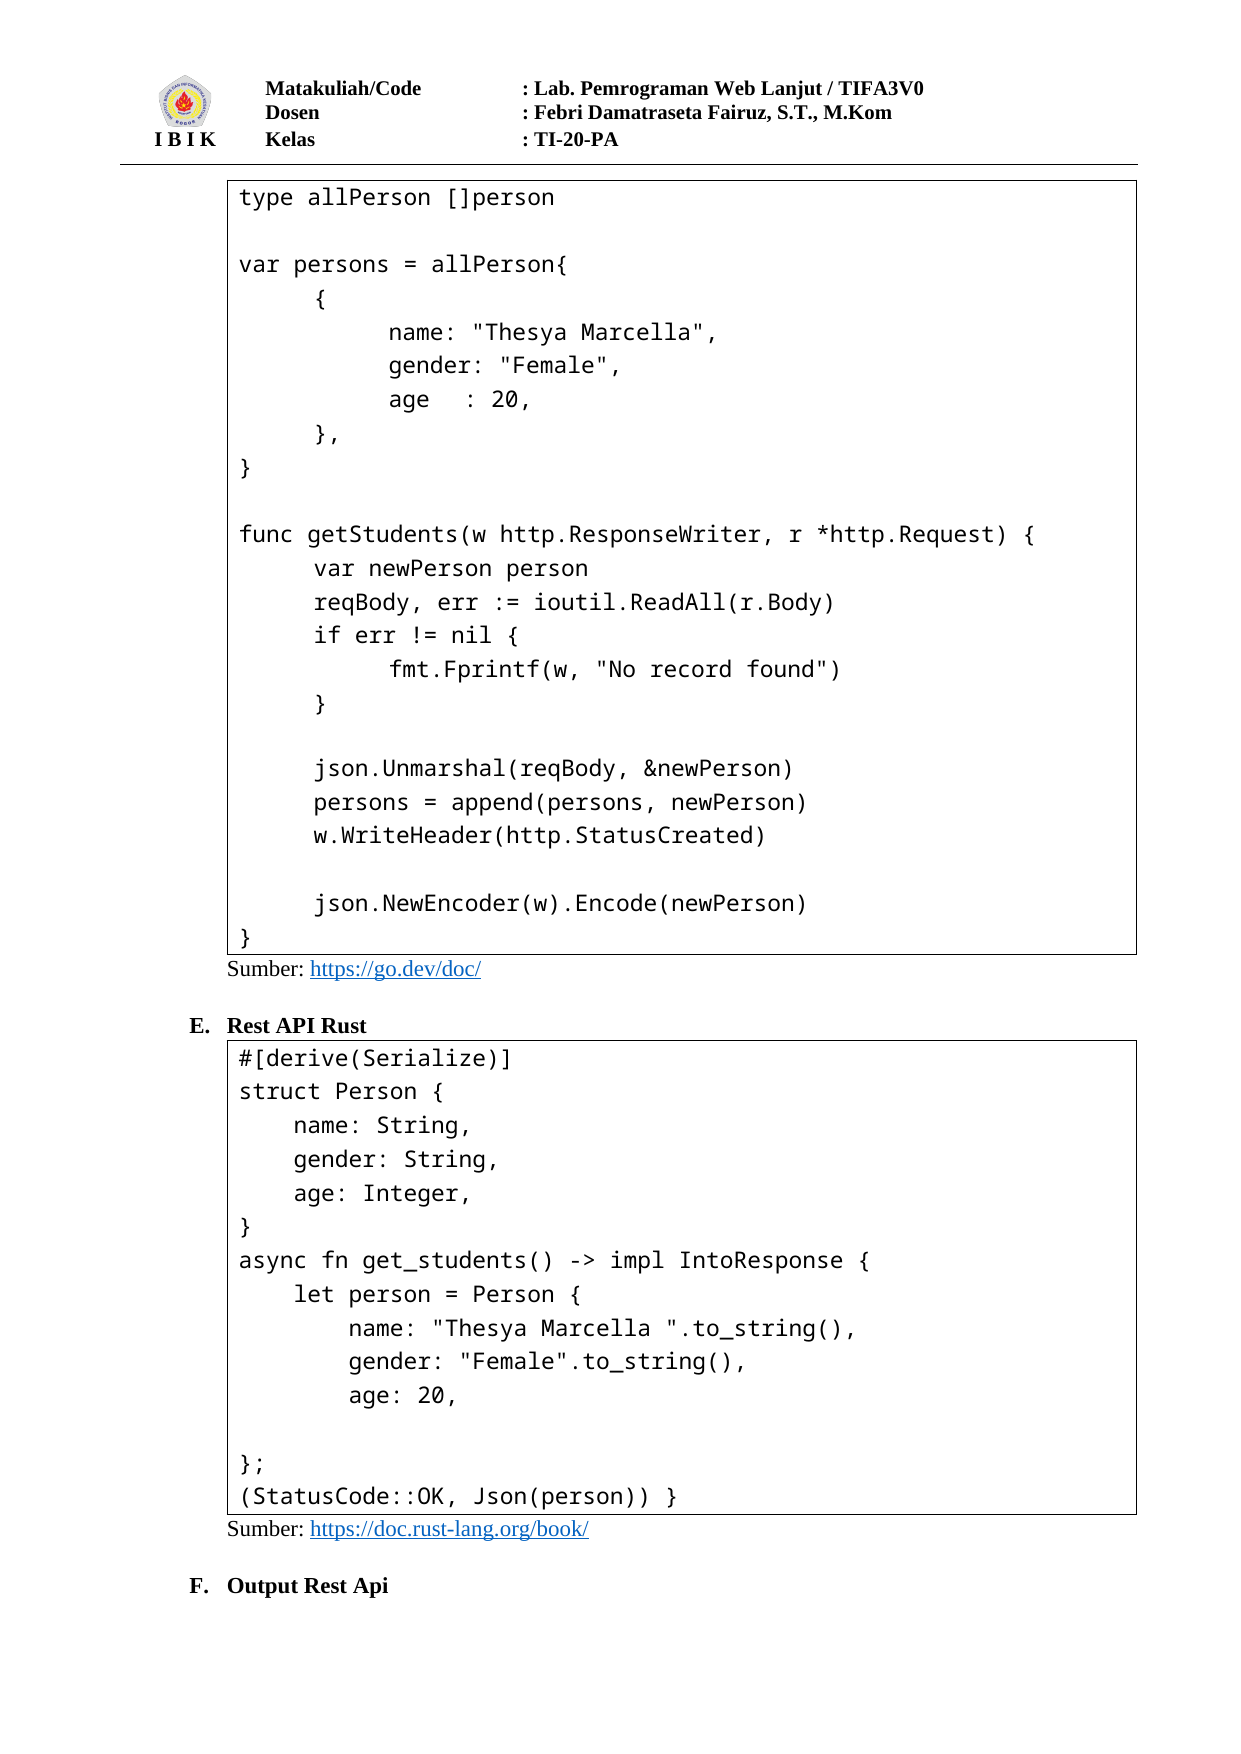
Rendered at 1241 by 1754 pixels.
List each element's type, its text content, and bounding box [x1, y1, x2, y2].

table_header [228, 181, 1136, 954]
list Rest API Rust [189, 1012, 1137, 1038]
table_header #[derive(Serialize)] struct Person { name: String, gender: String, age: Integer, } async fn get_students() -> impl IntoResponse { let person = Person { name: "Thesya Marcella ".to_string(), gender: "Female".to_string(), age: 20, }; (StatusCode::OK, Json(person)) } [228, 1041, 1136, 1514]
list Sumber: https://go.dev/doc/ [227, 955, 1137, 981]
list Sumber: https://doc.rust-lang.org/book/ [227, 1515, 1137, 1541]
picture [158, 75, 212, 127]
list Output Rest Api [189, 1572, 1137, 1598]
